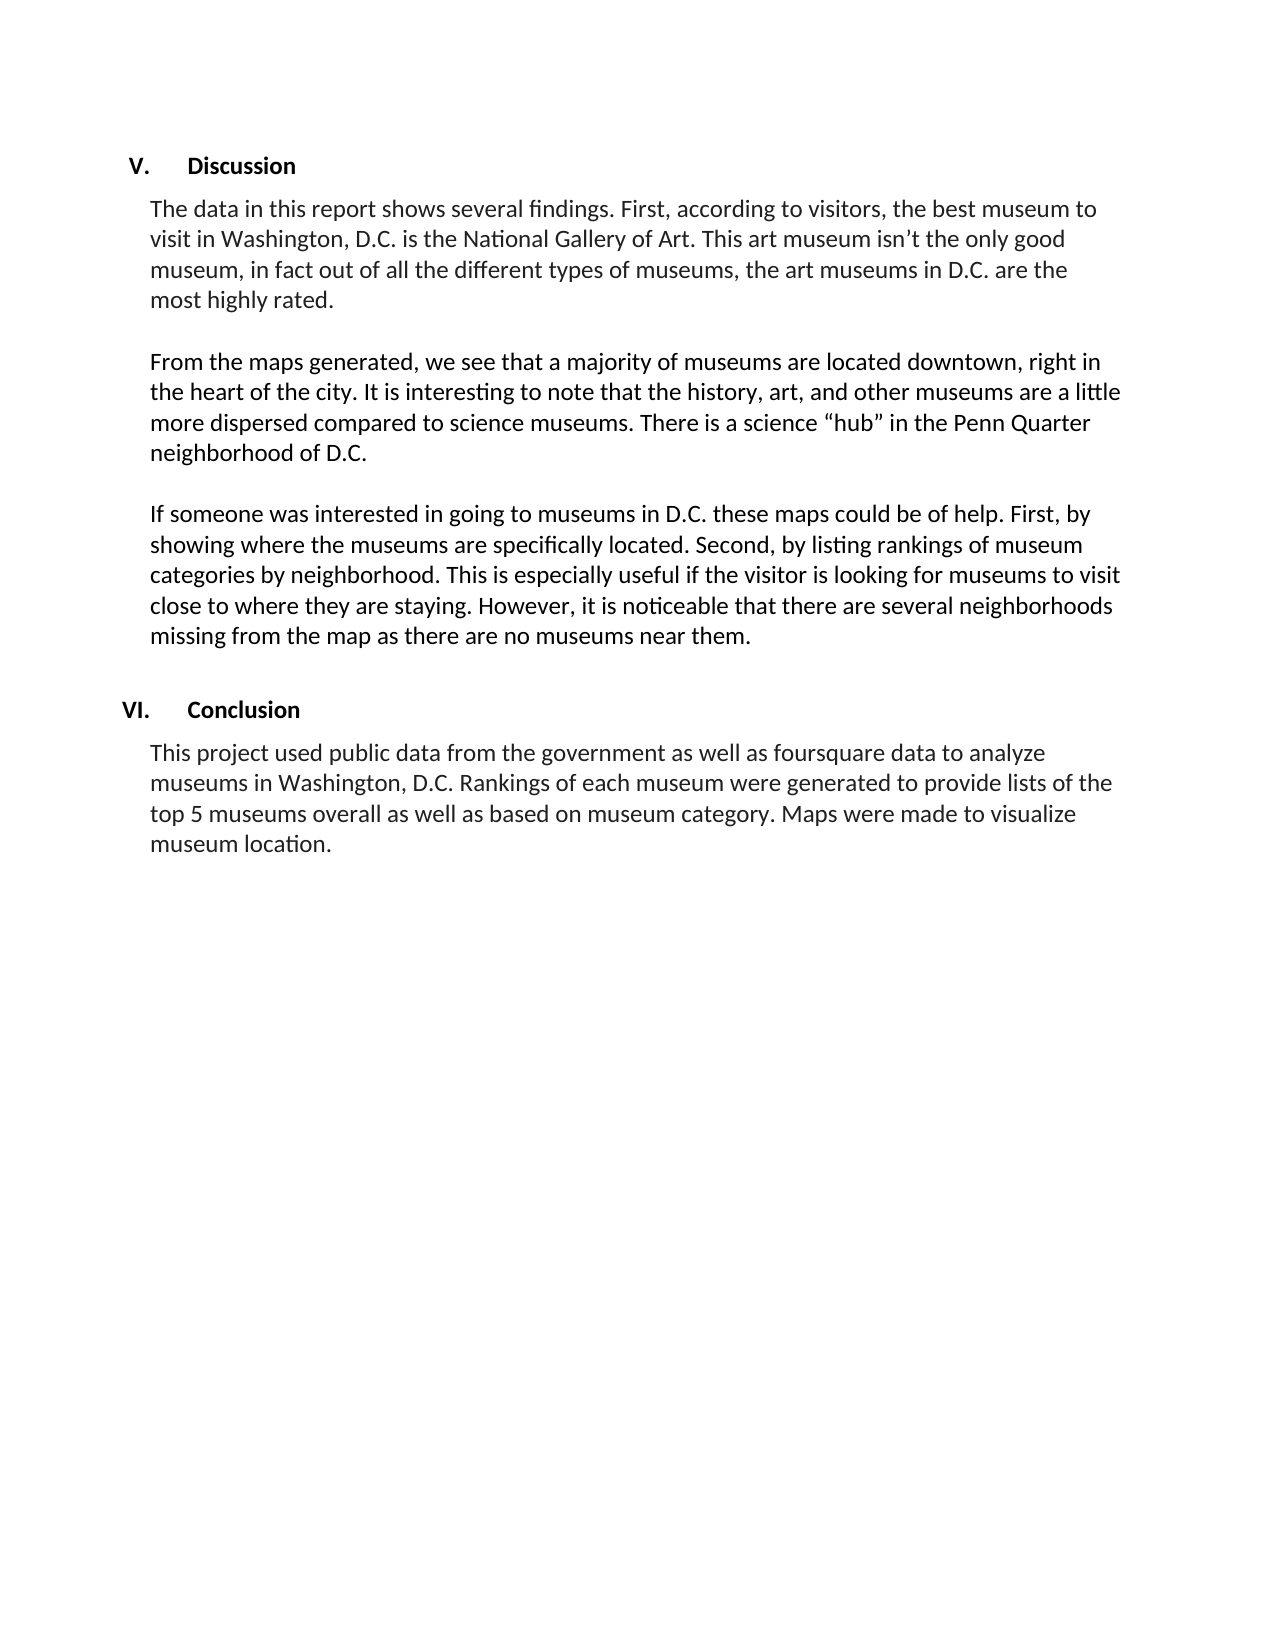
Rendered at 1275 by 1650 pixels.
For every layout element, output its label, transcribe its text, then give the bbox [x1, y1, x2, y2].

text This project used public data from the government as well as foursquare data to analyze museums in Washington, D.C. Rankings of each museum were generated to provide lists of the top 5 museums overall as well as based on museum category. Maps were made to visualize museum location. [150, 737, 1125, 859]
subtitle Discussion [150, 150, 1125, 181]
text If someone was interested in going to museums in D.C. these maps could be of help. First, by showing where the museums are specifically located. Second, by listing rankings of museum categories by neighborhood. This is especially useful if the visitor is looking for museums to visit close to where they are staying. However, it is noticeable that there are several neighborhoods missing from the map as there are no museums near them. [150, 498, 1125, 651]
text The data in this report shows several findings. First, according to visitors, the best museum to visit in Washington, D.C. is the National Gallery of Art. This art museum isn’t the only good museum, in fact out of all the different types of museums, the art museums in D.C. are the most highly rated. [150, 193, 1125, 315]
text From the maps generated, we see that a majority of museums are located downtown, right in the heart of the city. It is interesting to note that the history, art, and other museums are a little more dispersed compared to science museums. There is a science “hub” in the Penn Quarter neighborhood of D.C. [150, 346, 1125, 468]
subtitle Conclusion [150, 694, 1125, 724]
